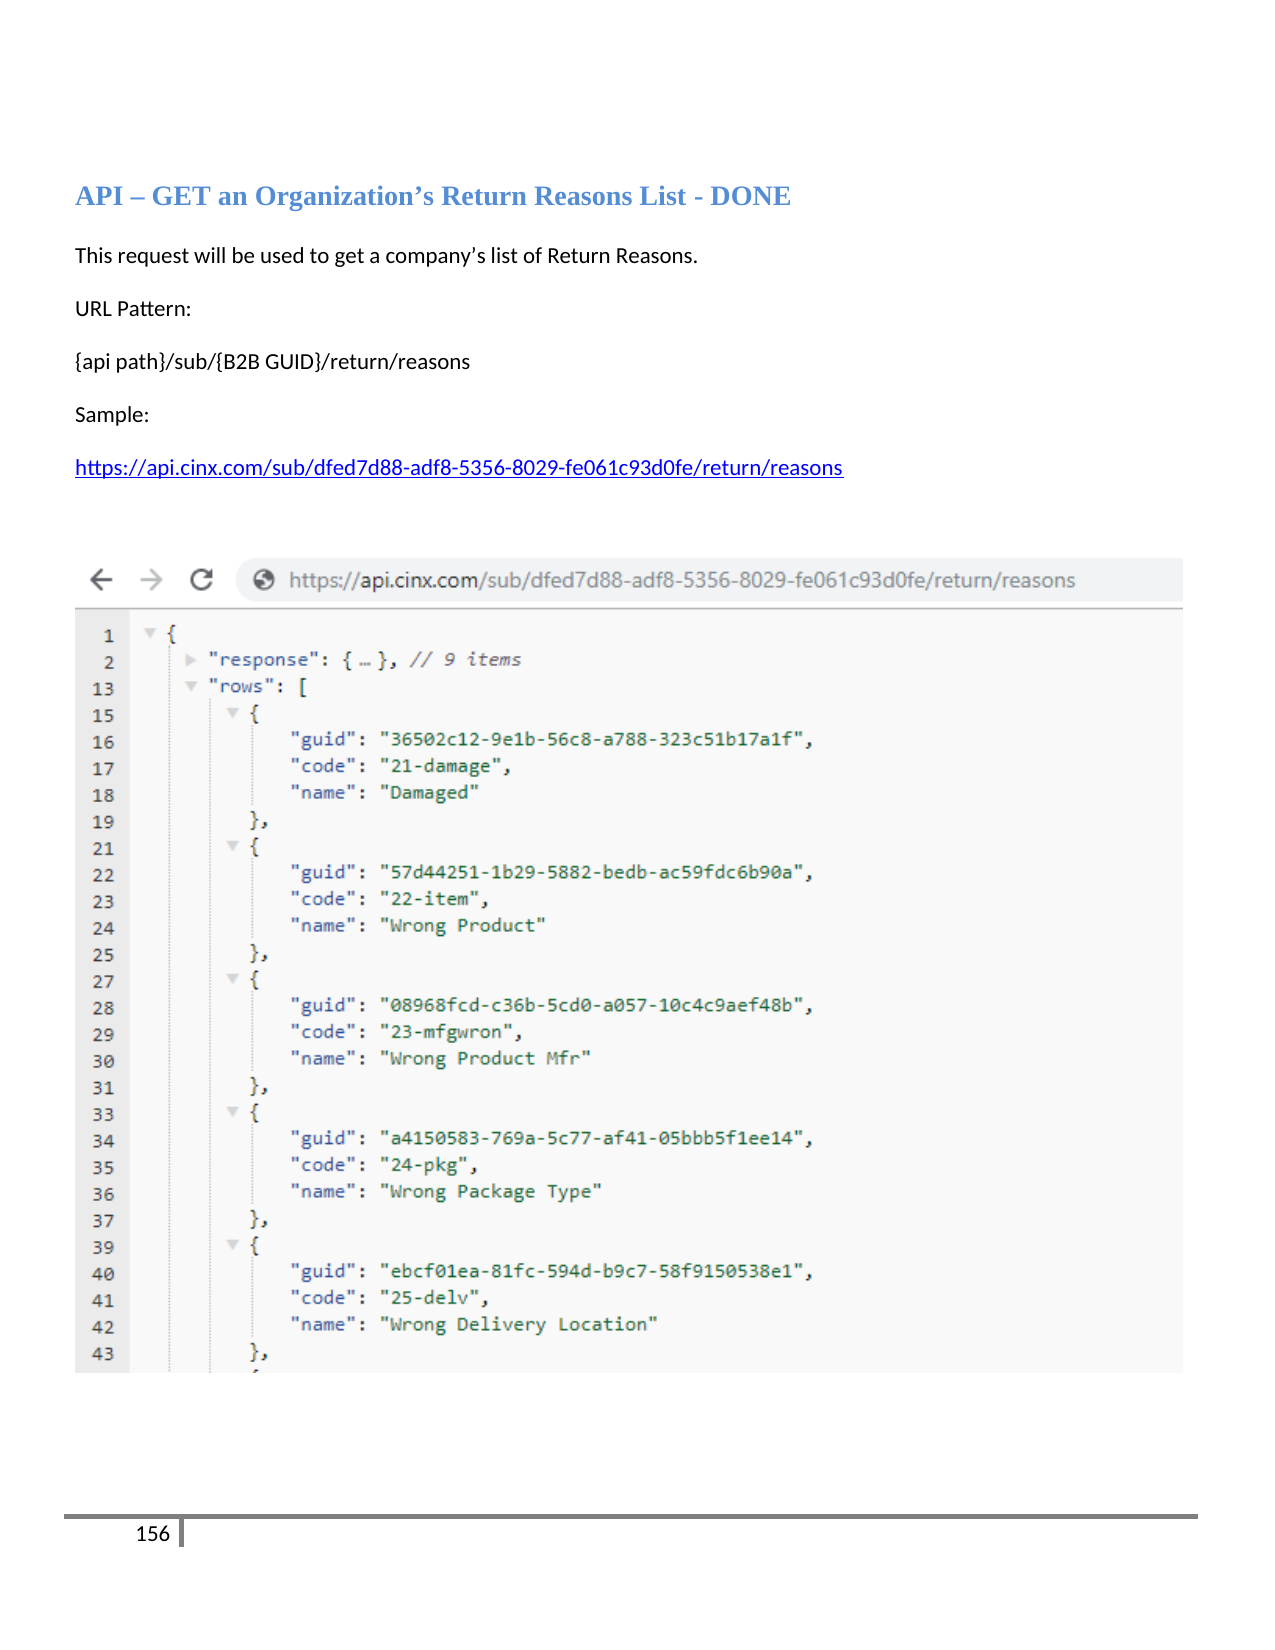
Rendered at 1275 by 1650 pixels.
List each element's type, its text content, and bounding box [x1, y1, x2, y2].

text This request will be used to get a company’s list of Return Reasons. [75, 241, 1209, 269]
subtitle API – GET an Organization’s Return Reasons List - DONE [75, 179, 1209, 212]
text URL Pattern: [75, 294, 1209, 322]
picture [75, 558, 1183, 1373]
text Sample: [75, 400, 1209, 428]
text {api path}/sub/{B2B GUID}/return/reasons [75, 347, 1209, 375]
text https://api.cinx.com/sub/dfed7d88-adf8-5356-8029-fe061c93d0fe/return/reasons [75, 453, 1209, 481]
